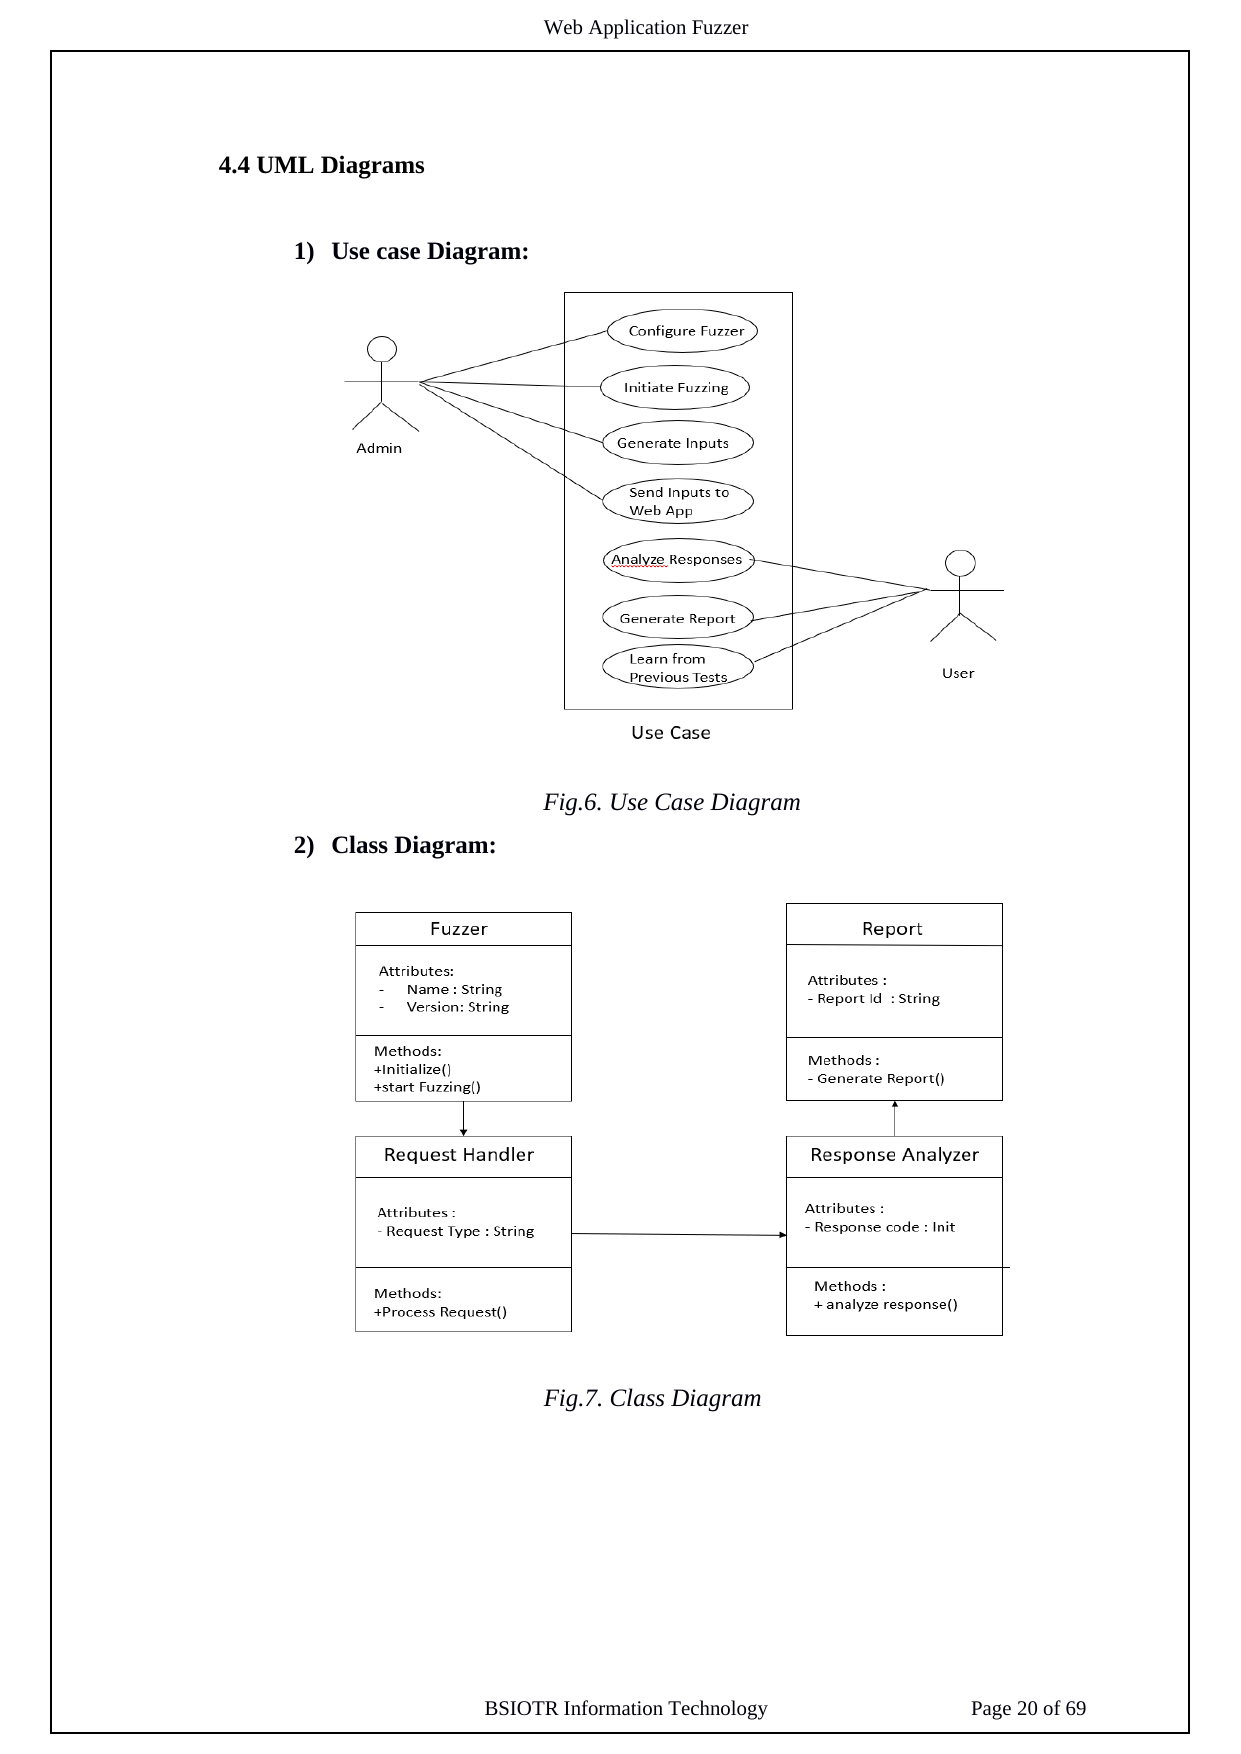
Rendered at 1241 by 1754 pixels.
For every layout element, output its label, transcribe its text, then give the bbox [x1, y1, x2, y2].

list UML Diagrams [218, 150, 1090, 179]
list Class Diagram: [293, 830, 1090, 859]
text Fig.7. Class Diagram [543, 1383, 1090, 1412]
list Use case Diagram: [293, 236, 1090, 265]
picture [248, 269, 1082, 740]
picture [262, 887, 1059, 1341]
text Fig.6. Use Case Diagram [256, 787, 1090, 816]
